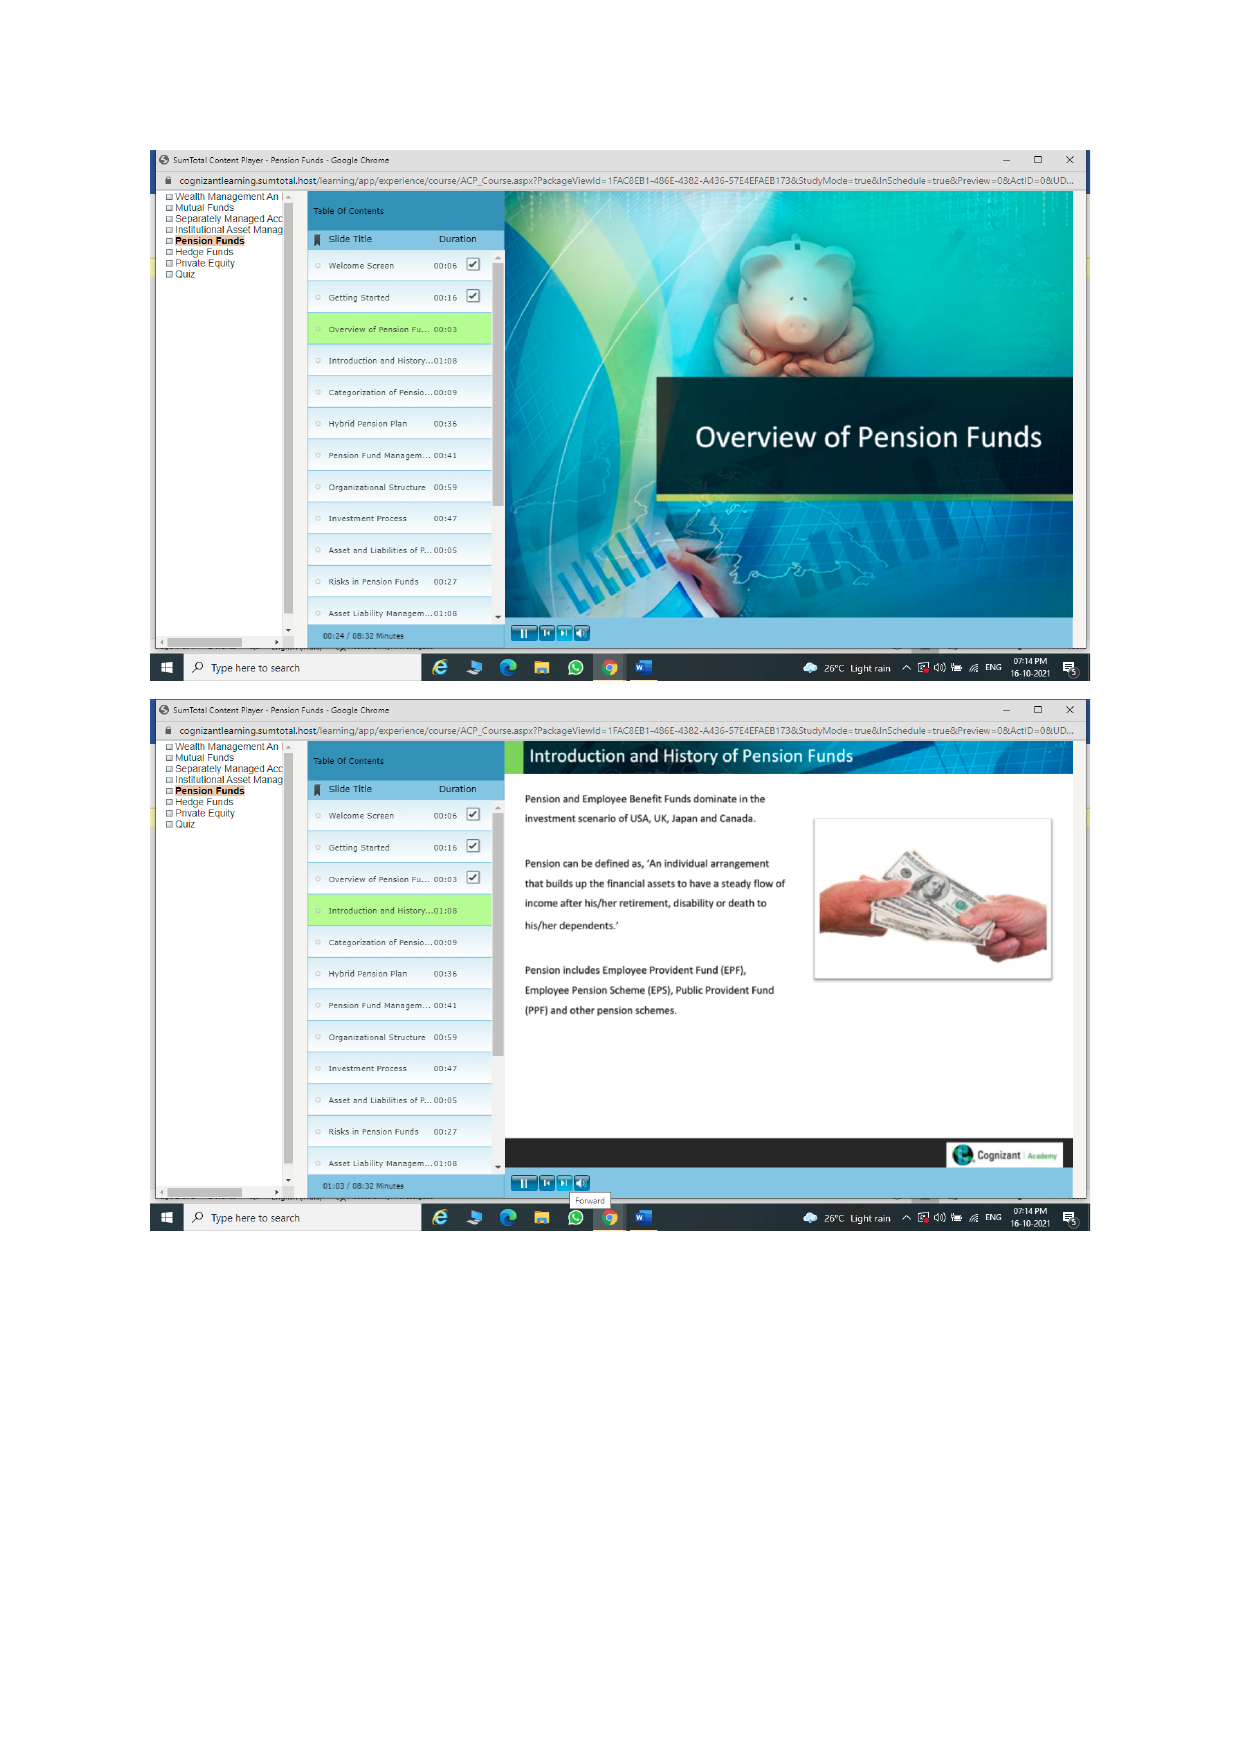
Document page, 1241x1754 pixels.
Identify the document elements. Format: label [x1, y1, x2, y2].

picture [150, 150, 1091, 681]
picture [150, 699, 1091, 1231]
